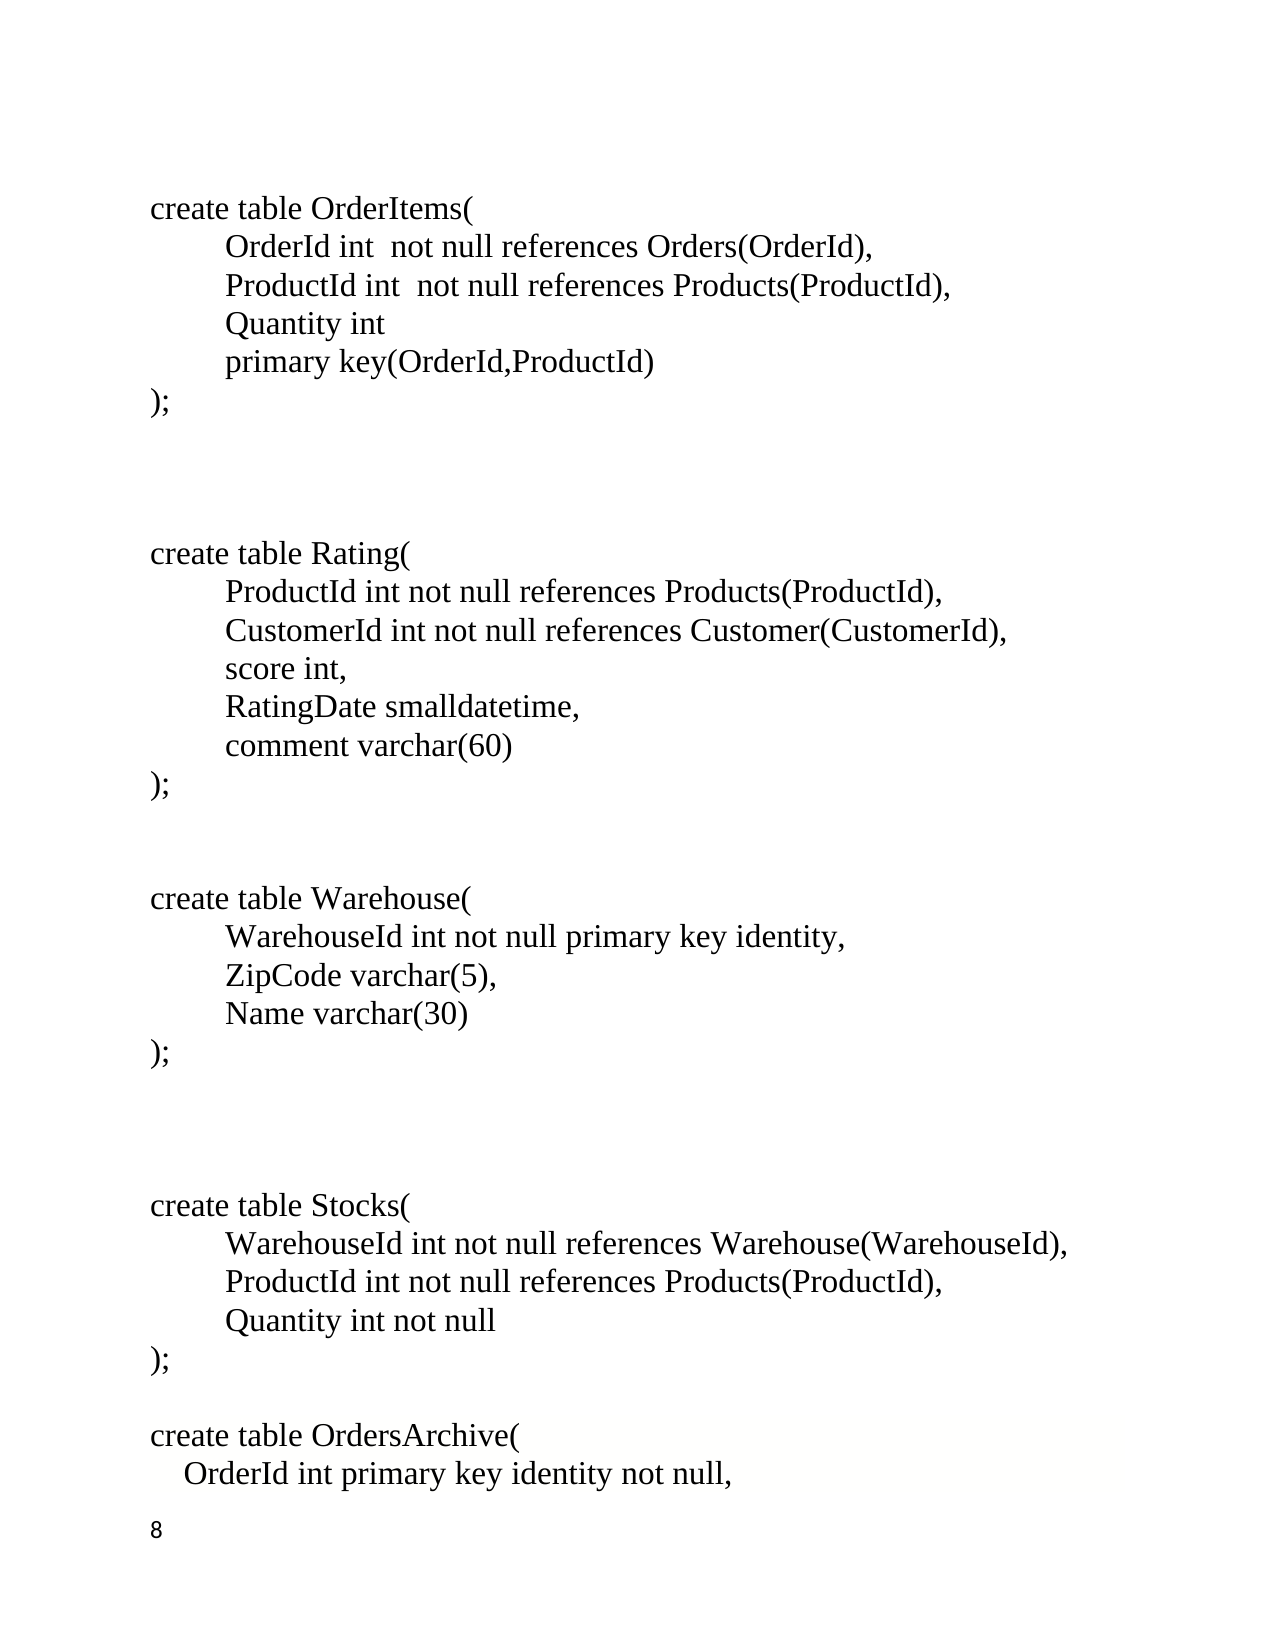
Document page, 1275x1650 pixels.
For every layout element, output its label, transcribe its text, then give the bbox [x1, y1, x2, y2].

text Name varchar(30) [150, 993, 1125, 1032]
text ProductId int not null references Products(ProductId), [150, 265, 1125, 303]
text OrderId int primary key identity not null, [150, 1453, 1125, 1492]
text create table Warehouse( [150, 878, 1125, 917]
text ); [150, 1338, 1125, 1377]
text primary key(OrderId,ProductId) [150, 342, 1125, 380]
text ZipCode varchar(5), [150, 955, 1125, 993]
text create table Rating( [150, 533, 1125, 572]
text score int, [150, 648, 1125, 687]
text ProductId int not null references Products(ProductId), [150, 1262, 1125, 1300]
text create table Stocks( [150, 1185, 1125, 1223]
text Quantity int not null [150, 1300, 1125, 1338]
text ); [150, 763, 1125, 802]
text create table OrdersArchive( [150, 1415, 1125, 1453]
text RatingDate smalldatetime, [150, 687, 1125, 725]
text OrderId int not null references Orders(OrderId), [150, 227, 1125, 265]
text WarehouseId int not null references Warehouse(WarehouseId), [150, 1223, 1125, 1262]
text comment varchar(60) [150, 725, 1125, 763]
text CustomerId int not null references Customer(CustomerId), [150, 610, 1125, 648]
text create table OrderItems( [150, 188, 1125, 227]
text WarehouseId int not null primary key identity, [150, 917, 1125, 955]
text Quantity int [150, 303, 1125, 342]
text ProductId int not null references Products(ProductId), [150, 572, 1125, 610]
text ); [150, 380, 1125, 418]
text ); [150, 1032, 1125, 1070]
